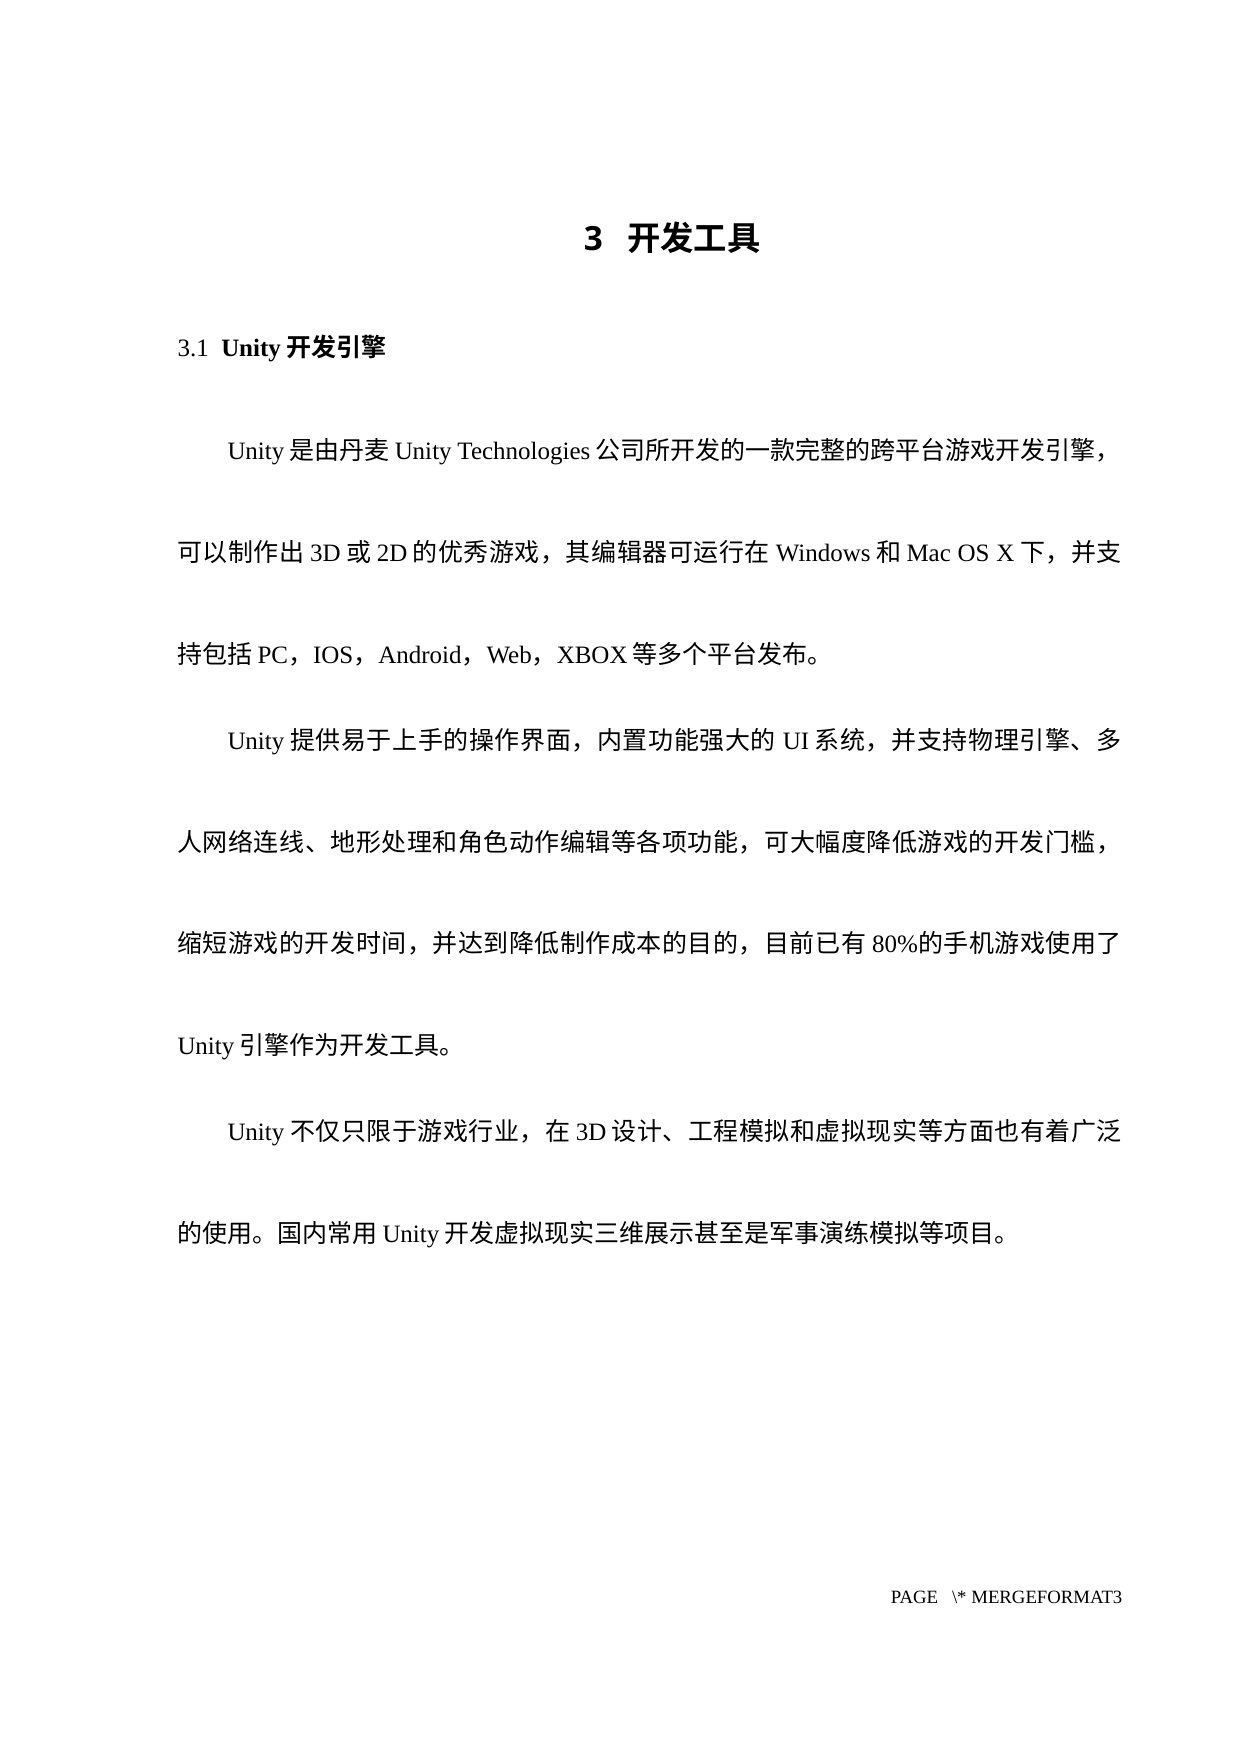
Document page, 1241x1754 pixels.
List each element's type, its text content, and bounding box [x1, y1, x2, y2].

text Unity提供易于上手的操作界面，内置功能强大的UI系统，并支持物理引擎、多人网络连线、地形处理和角色动作编辑等各项功能，可大幅度降低游戏的开发门槛，缩短游戏的开发时间，并达到降低制作成本的目的，目前已有80%的手机游戏使用了Unity引擎作为开发工具。 [177, 704, 1122, 1078]
subtitle 开发工具 [221, 202, 1122, 270]
text Unity不仅只限于游戏行业，在3D设计、工程模拟和虚拟现实等方面也有着广泛的使用。国内常用Unity开发虚拟现实三维展示甚至是军事演练模拟等项目。 [177, 1096, 1122, 1266]
subtitle Unity开发引擎 [177, 311, 1122, 379]
text Unity是由丹麦Unity Technologies公司所开发的一款完整的跨平台游戏开发引擎，可以制作出3D或2D的优秀游戏，其编辑器可运行在Windows和Mac OS X下，并支持包括PC，IOS，Android，Web，XBOX等多个平台发布。 [177, 414, 1122, 686]
